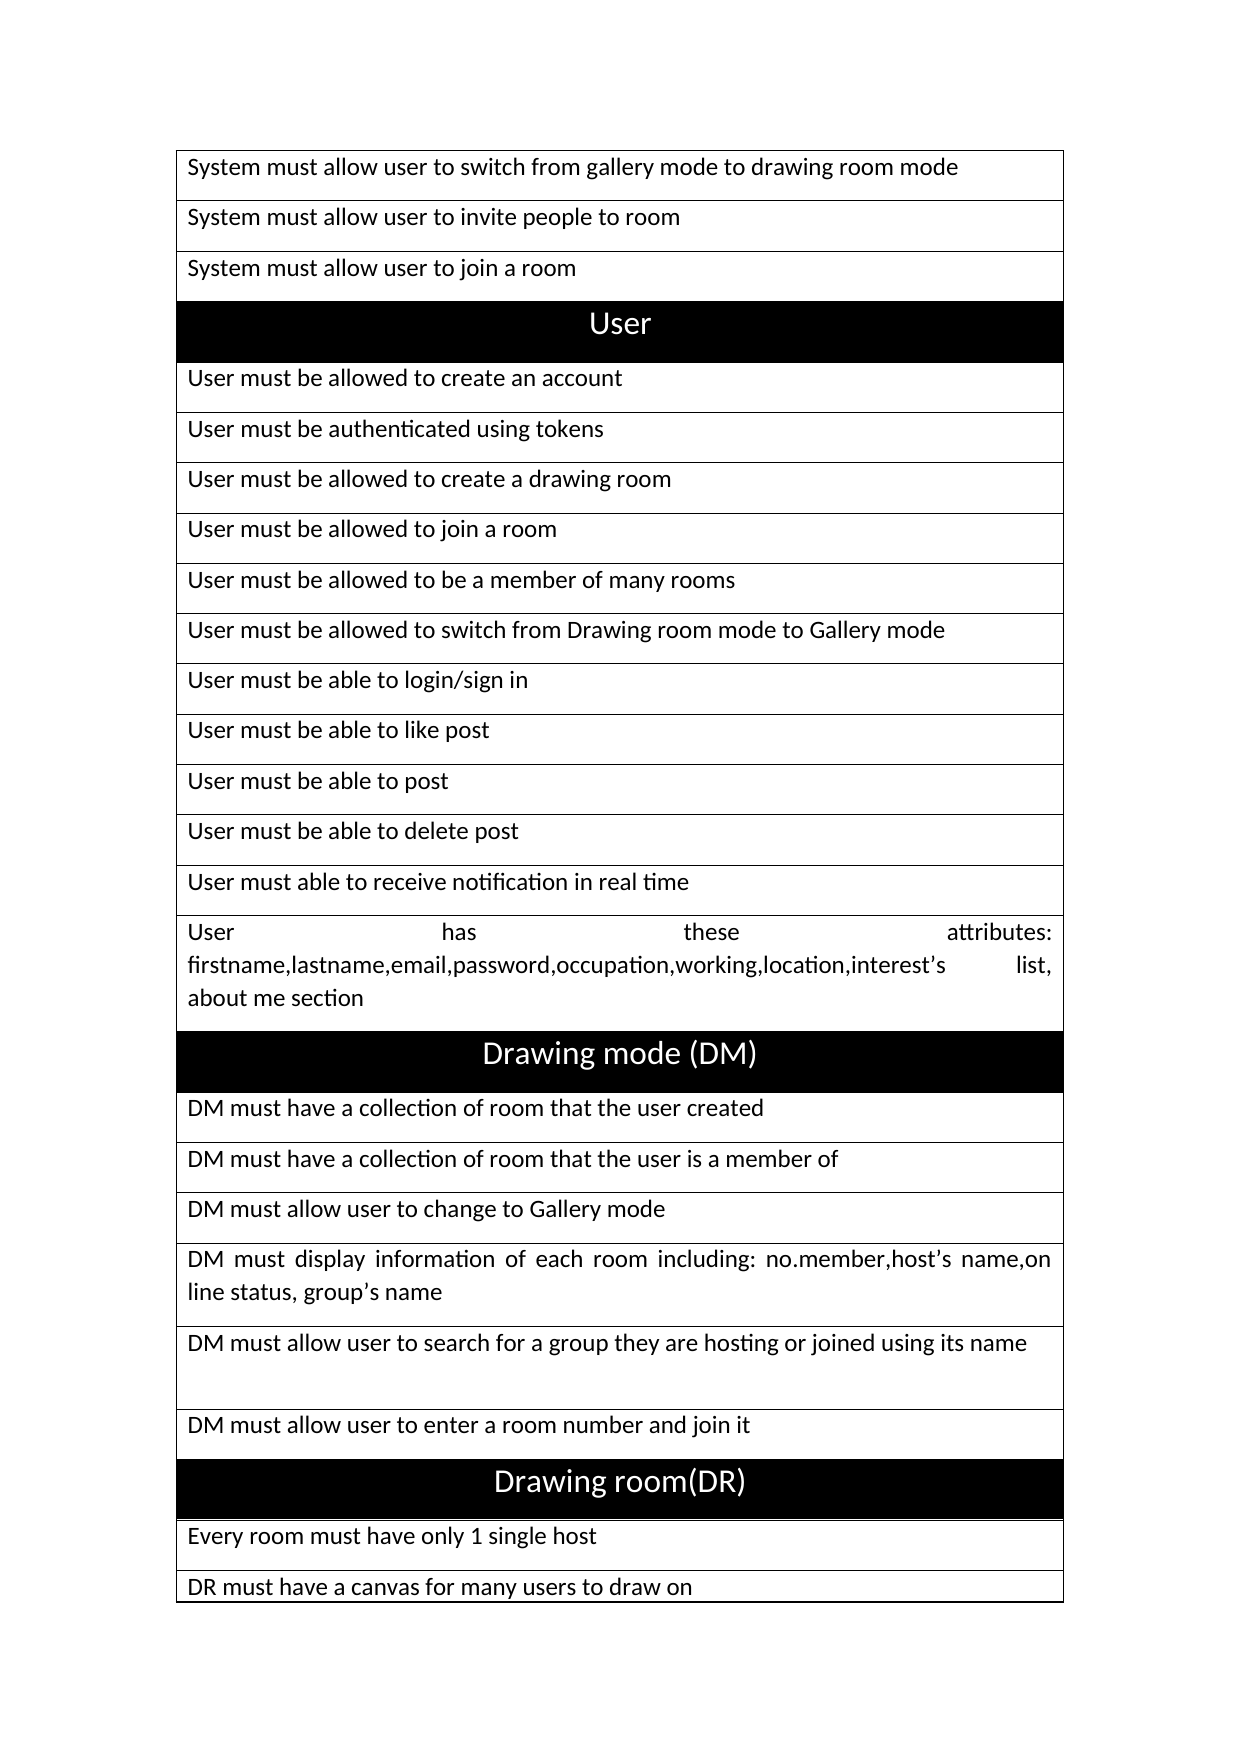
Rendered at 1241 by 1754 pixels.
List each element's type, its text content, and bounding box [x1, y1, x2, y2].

table_cell User must be allowed to create a drawing room [177, 463, 1063, 512]
table_cell User must be authenticated using tokens [177, 413, 1063, 462]
table_cell DM must allow user to enter a room number and join it [177, 1410, 1063, 1459]
table_cell DM must allow user to search for a group they are hosting or joined using its name [177, 1327, 1063, 1409]
table_cell DM must allow user to change to Gallery mode [177, 1193, 1063, 1242]
table_cell System must allow user to switch from gallery mode to drawing room mode [177, 151, 1063, 200]
table_cell User [177, 302, 1063, 361]
table_cell DM must have a collection of room that the user created [177, 1093, 1063, 1142]
table_cell DM must display information of each room including: no.member,host’s name,on line status, group’s name [177, 1244, 1063, 1326]
table_cell User must be able to post [177, 765, 1063, 814]
table_cell User must be allowed to create an account [177, 363, 1063, 412]
table_cell User must be allowed to join a room [177, 514, 1063, 563]
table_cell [177, 1571, 1063, 1601]
table_cell System must allow user to join a room [177, 252, 1063, 301]
table_cell User must able to receive notification in real time [177, 866, 1063, 915]
table_cell Drawing mode (DM) [177, 1032, 1063, 1092]
table_cell Drawing room(DR) [177, 1460, 1063, 1519]
table_cell User must be able to like post [177, 715, 1063, 764]
table_cell System must allow user to invite people to room [177, 201, 1063, 251]
table_cell User must be allowed to switch from Drawing room mode to Gallery mode [177, 614, 1063, 663]
table_cell User must be able to delete post [177, 815, 1063, 864]
table_cell DM must have a collection of room that the user is a member of [177, 1143, 1063, 1192]
table_cell User must be able to login/sign in [177, 664, 1063, 714]
table_cell Every room must have only 1 single host [177, 1521, 1063, 1570]
table_cell User must be allowed to be a member of many rooms [177, 564, 1063, 613]
table_cell User has these attributes: firstname,lastname,email,password,occupation,working,location,interest’s list, about me section [177, 916, 1063, 1031]
